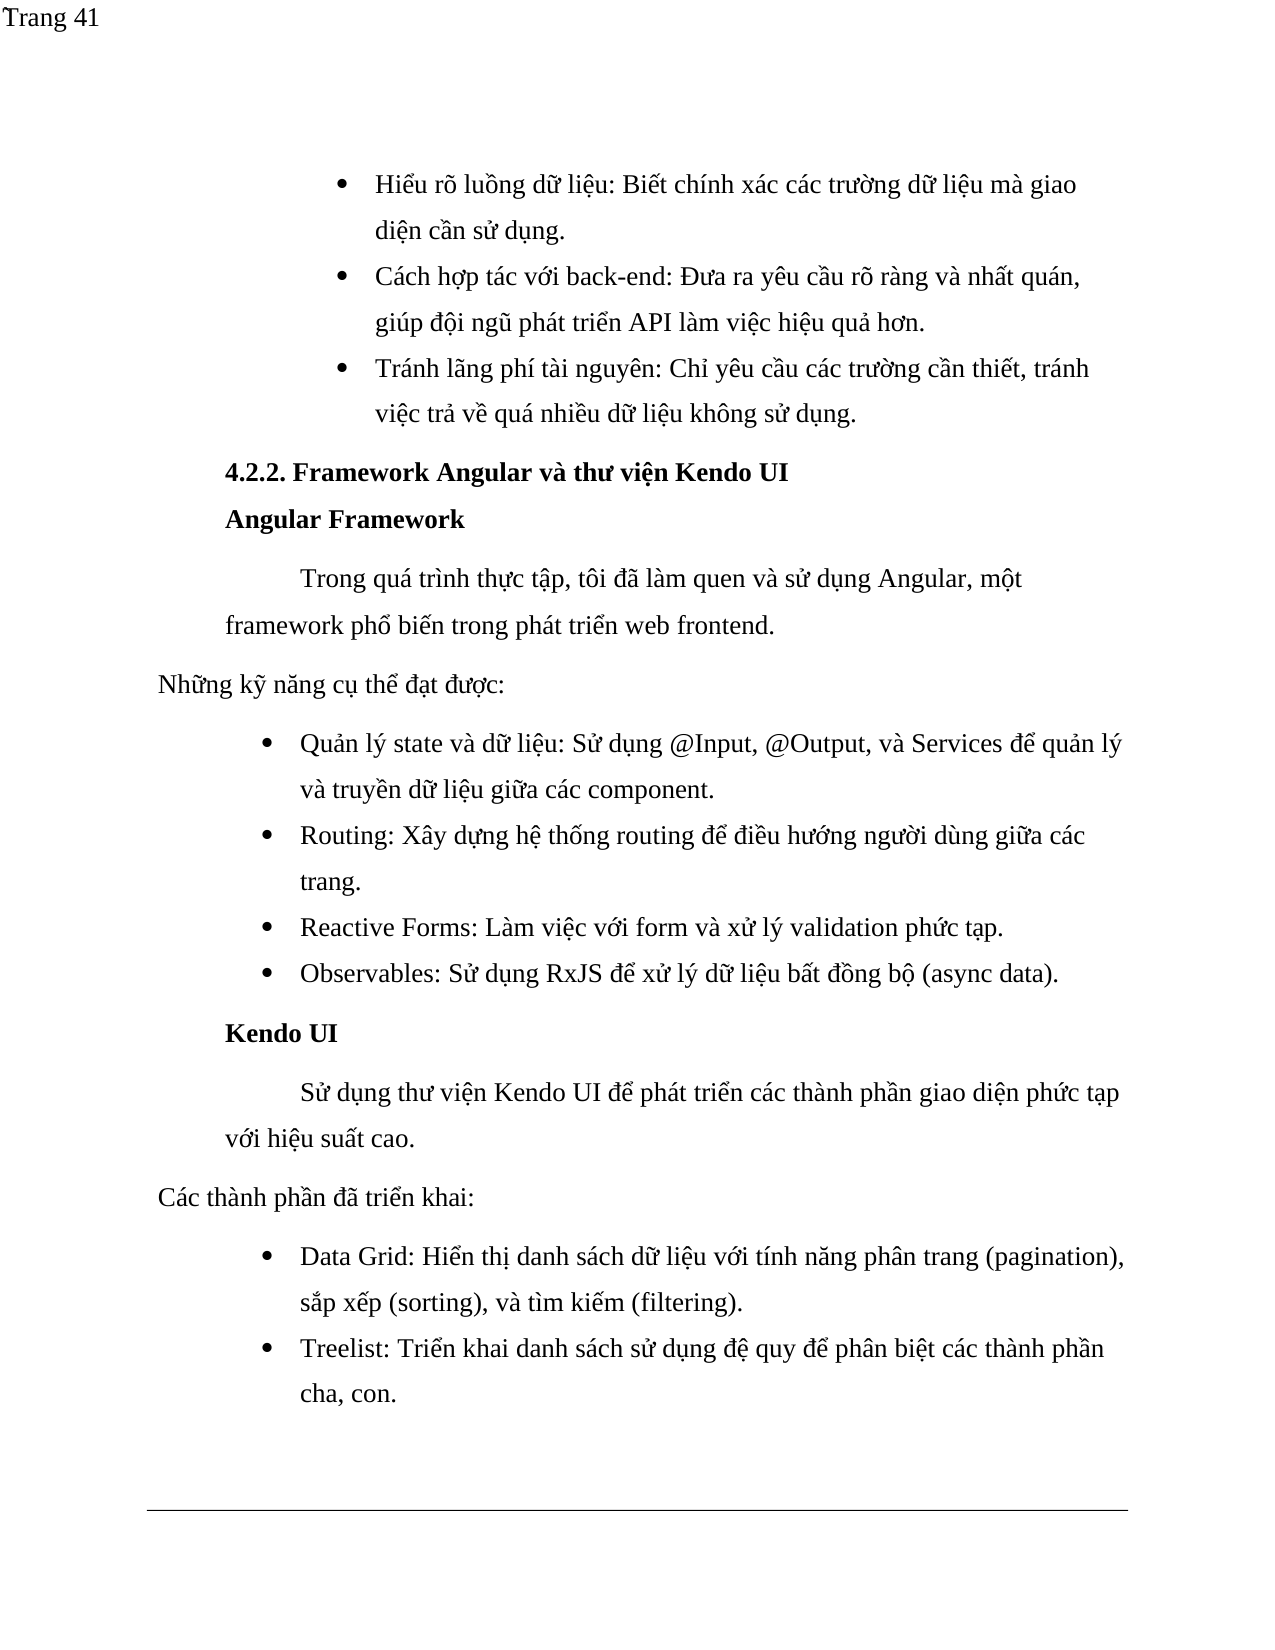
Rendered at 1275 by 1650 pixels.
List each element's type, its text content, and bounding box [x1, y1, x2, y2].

text Trong quá trình thực tập, tôi đã làm quen và sử dụng Angular, một framework phổ biến trong phát triển web frontend. [225, 562, 1119, 640]
list Reactive Forms: Làm việc với form và xử lý validation phức tạp. [262, 911, 1162, 942]
list Data Grid: Hiển thị danh sách dữ liệu với tính năng phân trang (pagination), sắp xếp (sorting), và tìm kiếm (filtering). [262, 1241, 1125, 1317]
list Cách hợp tác với back-end: Đưa ra yêu cầu rõ ràng và nhất quán, giúp đội ngũ phát triển API làm việc hiệu quả hơn. [337, 260, 1080, 337]
list Hiểu rõ luồng dữ liệu: Biết chính xác các trường dữ liệu mà giao diện cần sử dụng. [337, 169, 1077, 245]
list Observables: Sử dụng RxJS để xử lý dữ liệu bất đồng bộ (async data). [262, 958, 1162, 989]
list Treelist: Triển khai danh sách sử dụng đệ quy để phân biệt các thành phần cha, con. [262, 1332, 1105, 1409]
text Những kỹ năng cụ thể đạt được: [158, 668, 1162, 699]
subtitle Kendo UI [225, 1017, 1162, 1048]
text Sử dụng thư viện Kendo UI để phát triển các thành phần giao diện phức tạp với hiệu suất cao. [225, 1076, 1124, 1153]
list Tránh lãng phí tài nguyên: Chỉ yêu cầu các trường cần thiết, tránh việc trả về quá nhiều dữ liệu không sử dụng. [337, 352, 1089, 428]
list Routing: Xây dựng hệ thống routing để điều hướng người dùng giữa các trang. [262, 819, 1086, 896]
list Quản lý state và dữ liệu: Sử dụng @Input, @Output, và Services để quản lý và truyền dữ liệu giữa các component. [262, 727, 1123, 804]
text Các thành phần đã triển khai: [158, 1181, 1162, 1212]
subtitle Framework Angular và thư viện Kendo UI Angular Framework [225, 456, 789, 534]
